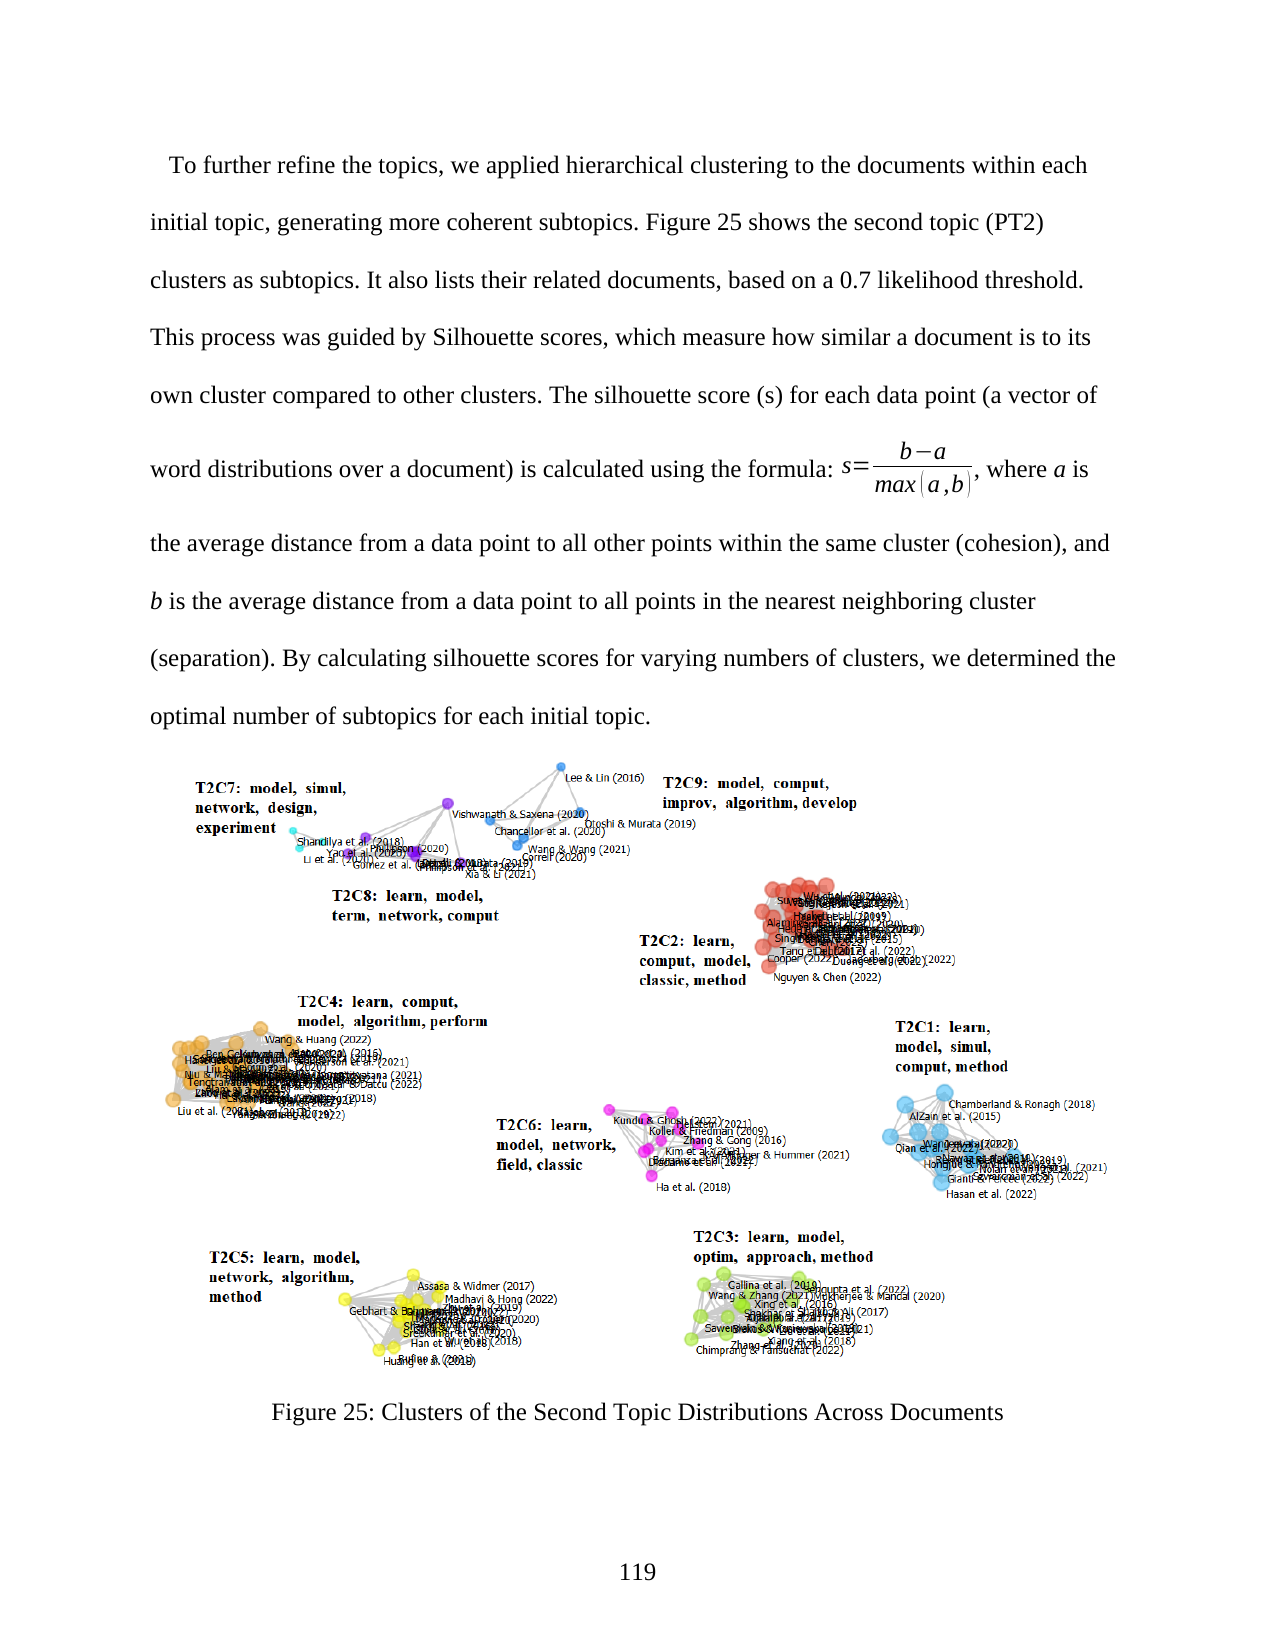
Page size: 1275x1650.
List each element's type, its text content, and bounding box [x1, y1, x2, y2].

picture [158, 758, 1117, 1368]
title Figure 25: Clusters of the Second Topic Distributions Across Documents [150, 1397, 1125, 1425]
text To further refine the topics, we applied hierarchical clustering to the documents within each initial topic, generating more coherent subtopics. Figure 25 shows the second topic (PT2) clusters as subtopics. It also lists their related documents, based on a 0.7 likelihood threshold. This process was guided by Silhouette scores, which measure how similar a document is to its own cluster compared to other clusters. The silhouette score (s) for each data point (a vector of word distributions over a document) is calculated using the formula: , where a is the average distance from a data point to all other points within the same cluster (cohesion), and b is the average distance from a data point to all points in the nearest neighboring cluster (separation). By calculating silhouette scores for varying numbers of clusters, we determined the optimal number of subtopics for each initial topic. [150, 150, 1125, 729]
